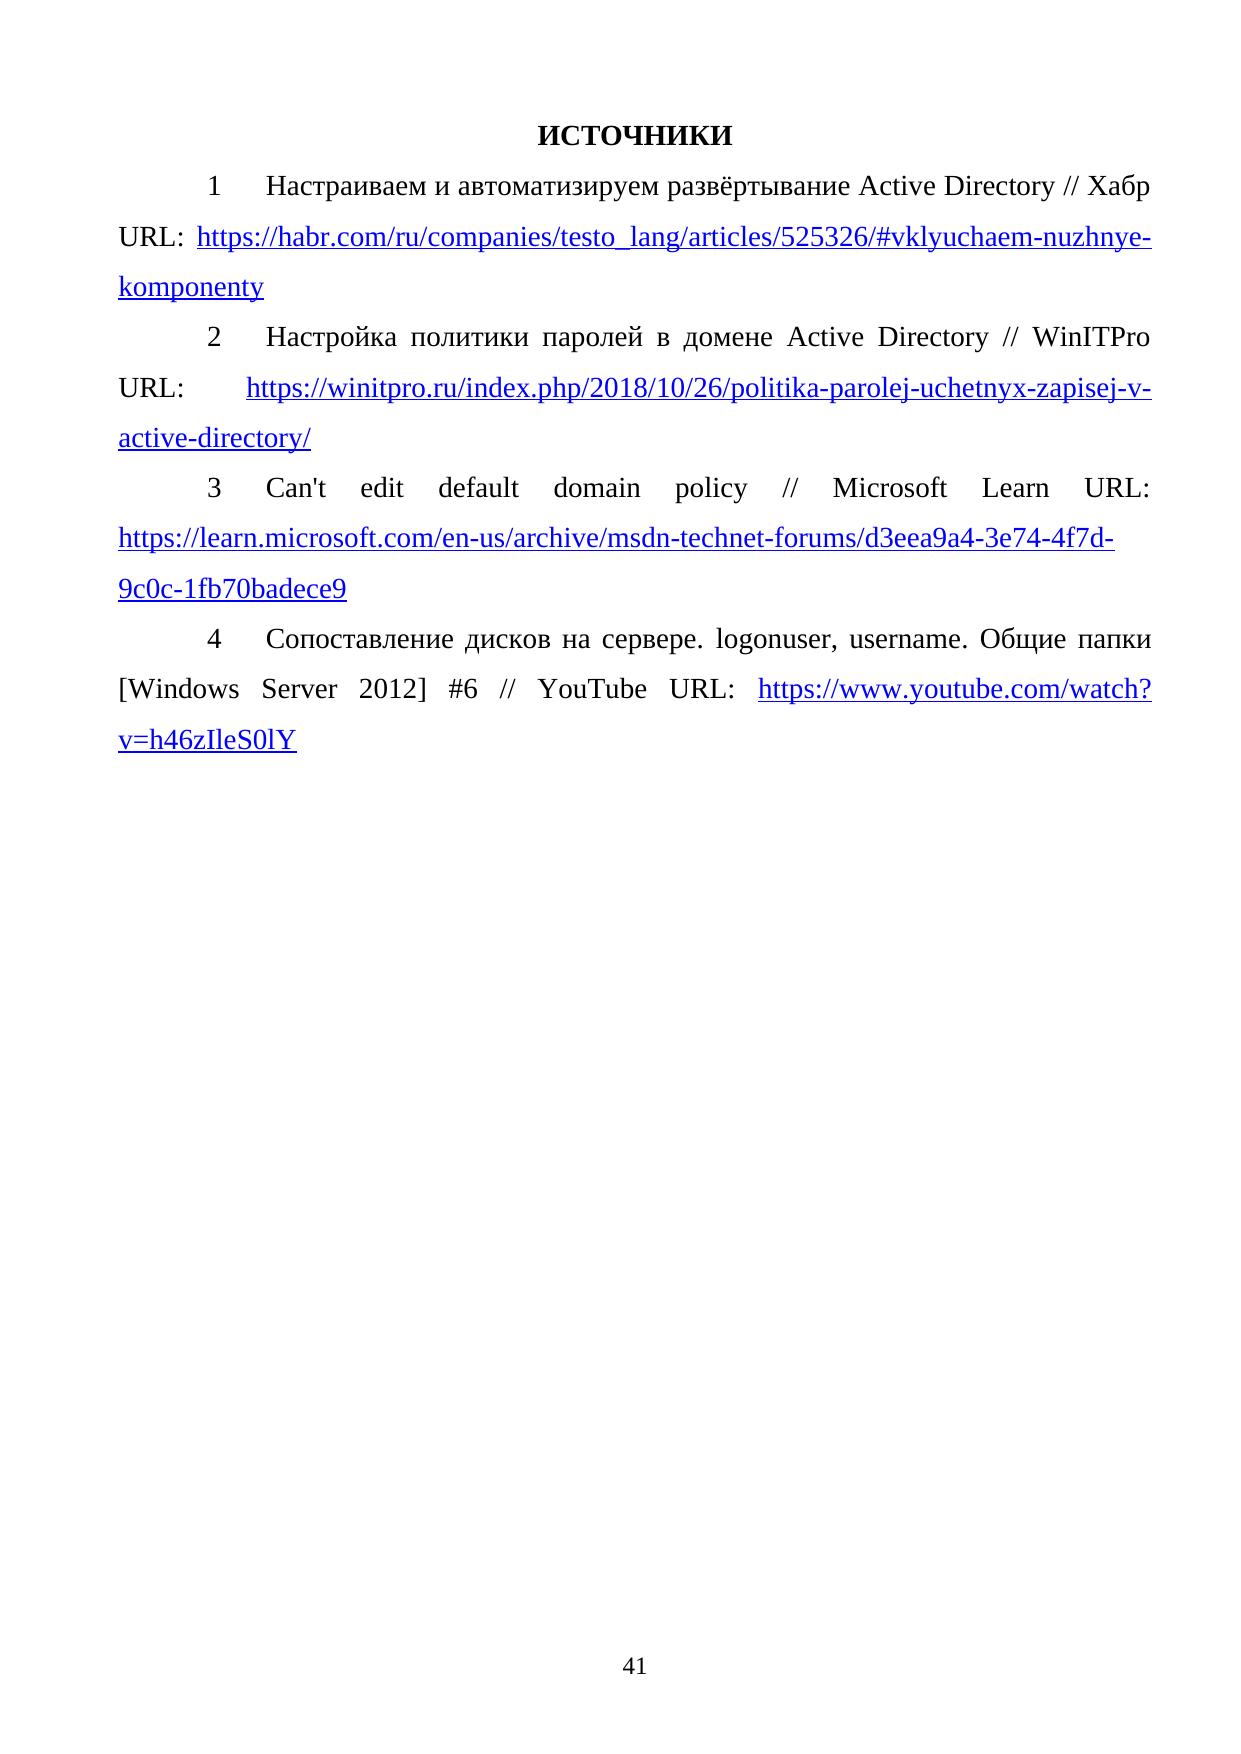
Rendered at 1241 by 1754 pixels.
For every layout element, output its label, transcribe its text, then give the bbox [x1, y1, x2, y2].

text Настройка политики паролей в домене Active Directory // WinITPro URL: https://winitpro.ru/index.php/2018/10/26/politika-parolej-uchetnyx-zapisej-v-active-directory/ [118, 319, 1152, 453]
text Can't edit default domain policy // Microsoft Learn URL: https://learn.microsoft.com/en-us/archive/msdn-technet-forums/d3eea9a4-3e74-4f7d-9c0c-1fb70badece9 [118, 470, 1152, 604]
text Настраиваем и автоматизируем развёртывание Active Directory // Хабр URL: https://habr.com/ru/companies/testo_lang/articles/525326/#vklyuchaem-nuzhnye-komponenty [118, 168, 1152, 303]
text Сопоставление дисков на сервере. logonuser, username. Общие папки [Windows Server 2012] #6 // YouTube URL: https://www.youtube.com/watch?v=h46zIleS0lY [118, 621, 1152, 755]
text Источники [118, 118, 1152, 152]
